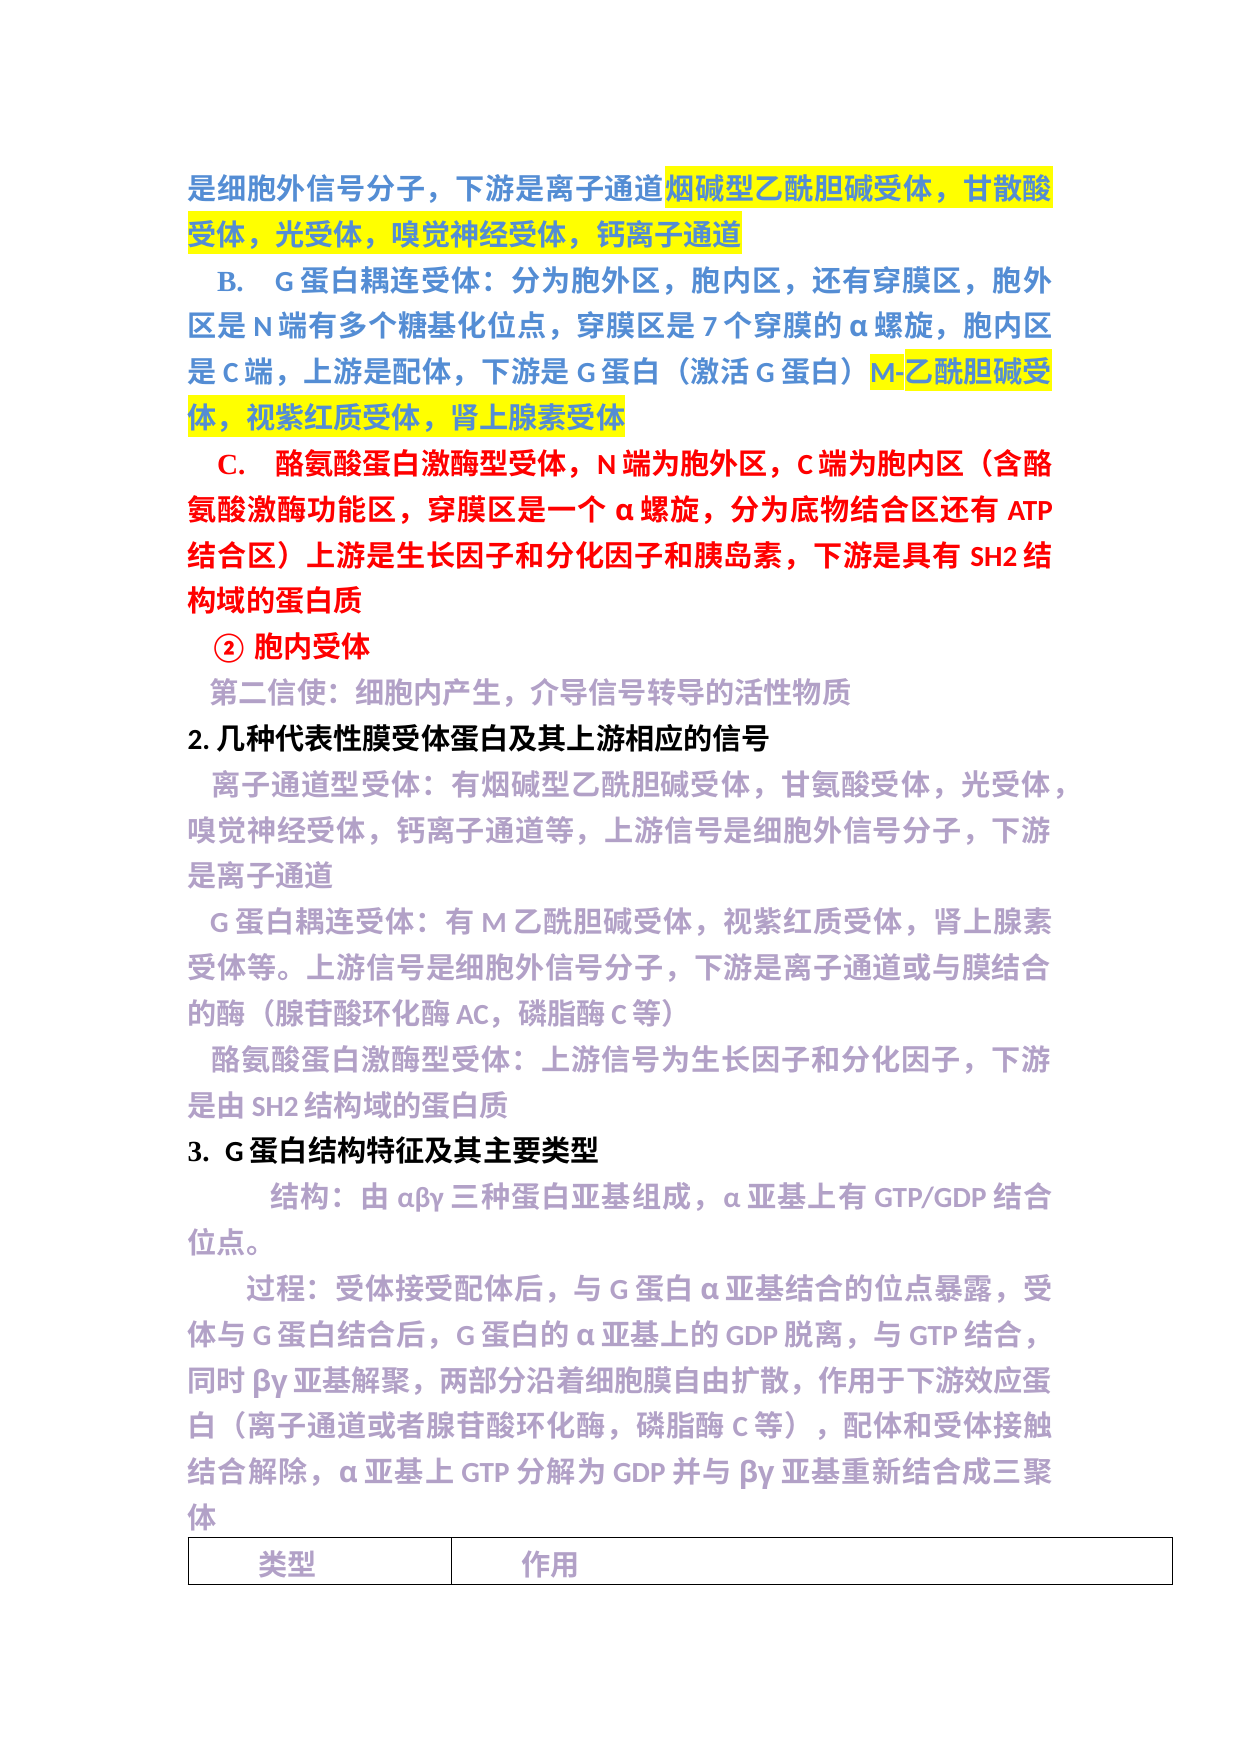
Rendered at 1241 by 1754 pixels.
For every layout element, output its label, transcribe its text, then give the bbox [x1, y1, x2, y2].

text 第二信使：细胞内产生，介导信号转导的活性物质 [209, 666, 1053, 712]
text ②胞内受体 [209, 620, 1053, 666]
list 酪氨酸蛋白激酶型受体，N端为胞外区，C端为胞内区（含酪氨酸激酶功能区，穿膜区是一个α螺旋，分为底物结合区还有ATP结合区）上游是生长因子和分化因子和胰岛素，下游是具有SH2结构域的蛋白质 [187, 437, 1053, 620]
text G蛋白耦连受体：有M乙酰胆碱受体，视紫红质受体，肾上腺素受体等。上游信号是细胞外信号分子，下游是离子通道或与膜结合的酶（腺苷酸环化酶AC，磷脂酶C等） [187, 895, 1053, 1033]
table_header 作用 [452, 1538, 1172, 1584]
text 结构：由αβγ三种蛋白亚基组成，α亚基上有GTP/GDP结合位点。 [187, 1170, 1053, 1262]
text 离子通道型受体：有烟碱型乙酰胆碱受体，甘氨酸受体，光受体，嗅觉神经受体，钙离子通道等，上游信号是细胞外信号分子，下游是离子通道 [187, 758, 1053, 895]
list G蛋白耦连受体：分为胞外区，胞内区，还有穿膜区，胞外区是N端有多个糖基化位点，穿膜区是7个穿膜的α螺旋，胞内区是C端，上游是配体，下游是G蛋白（激活G蛋白）M-乙酰胆碱受体，视紫红质受体，肾上腺素受体 [187, 254, 1053, 437]
list G蛋白结构特征及其主要类型 [187, 1124, 1053, 1170]
text 2. 几种代表性膜受体蛋白及其上游相应的信号 [187, 712, 1053, 758]
text 过程：受体接受配体后，与G蛋白α亚基结合的位点暴露，受体与G蛋白结合后，G蛋白的α亚基上的GDP脱离，与GTP结合，同时βγ亚基解聚，两部分沿着细胞膜自由扩散，作用于下游效应蛋白（离子通道或者腺苷酸环化酶，磷脂酶C等），配体和受体接触结合解除，α亚基上GTP分解为GDP并与βγ亚基重新结合成三聚体 [187, 1262, 1053, 1537]
table_header 类型 [189, 1538, 451, 1584]
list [187, 162, 1053, 254]
text 酪氨酸蛋白激酶型受体：上游信号为生长因子和分化因子，下游是由SH2结构域的蛋白质 [187, 1033, 1053, 1124]
